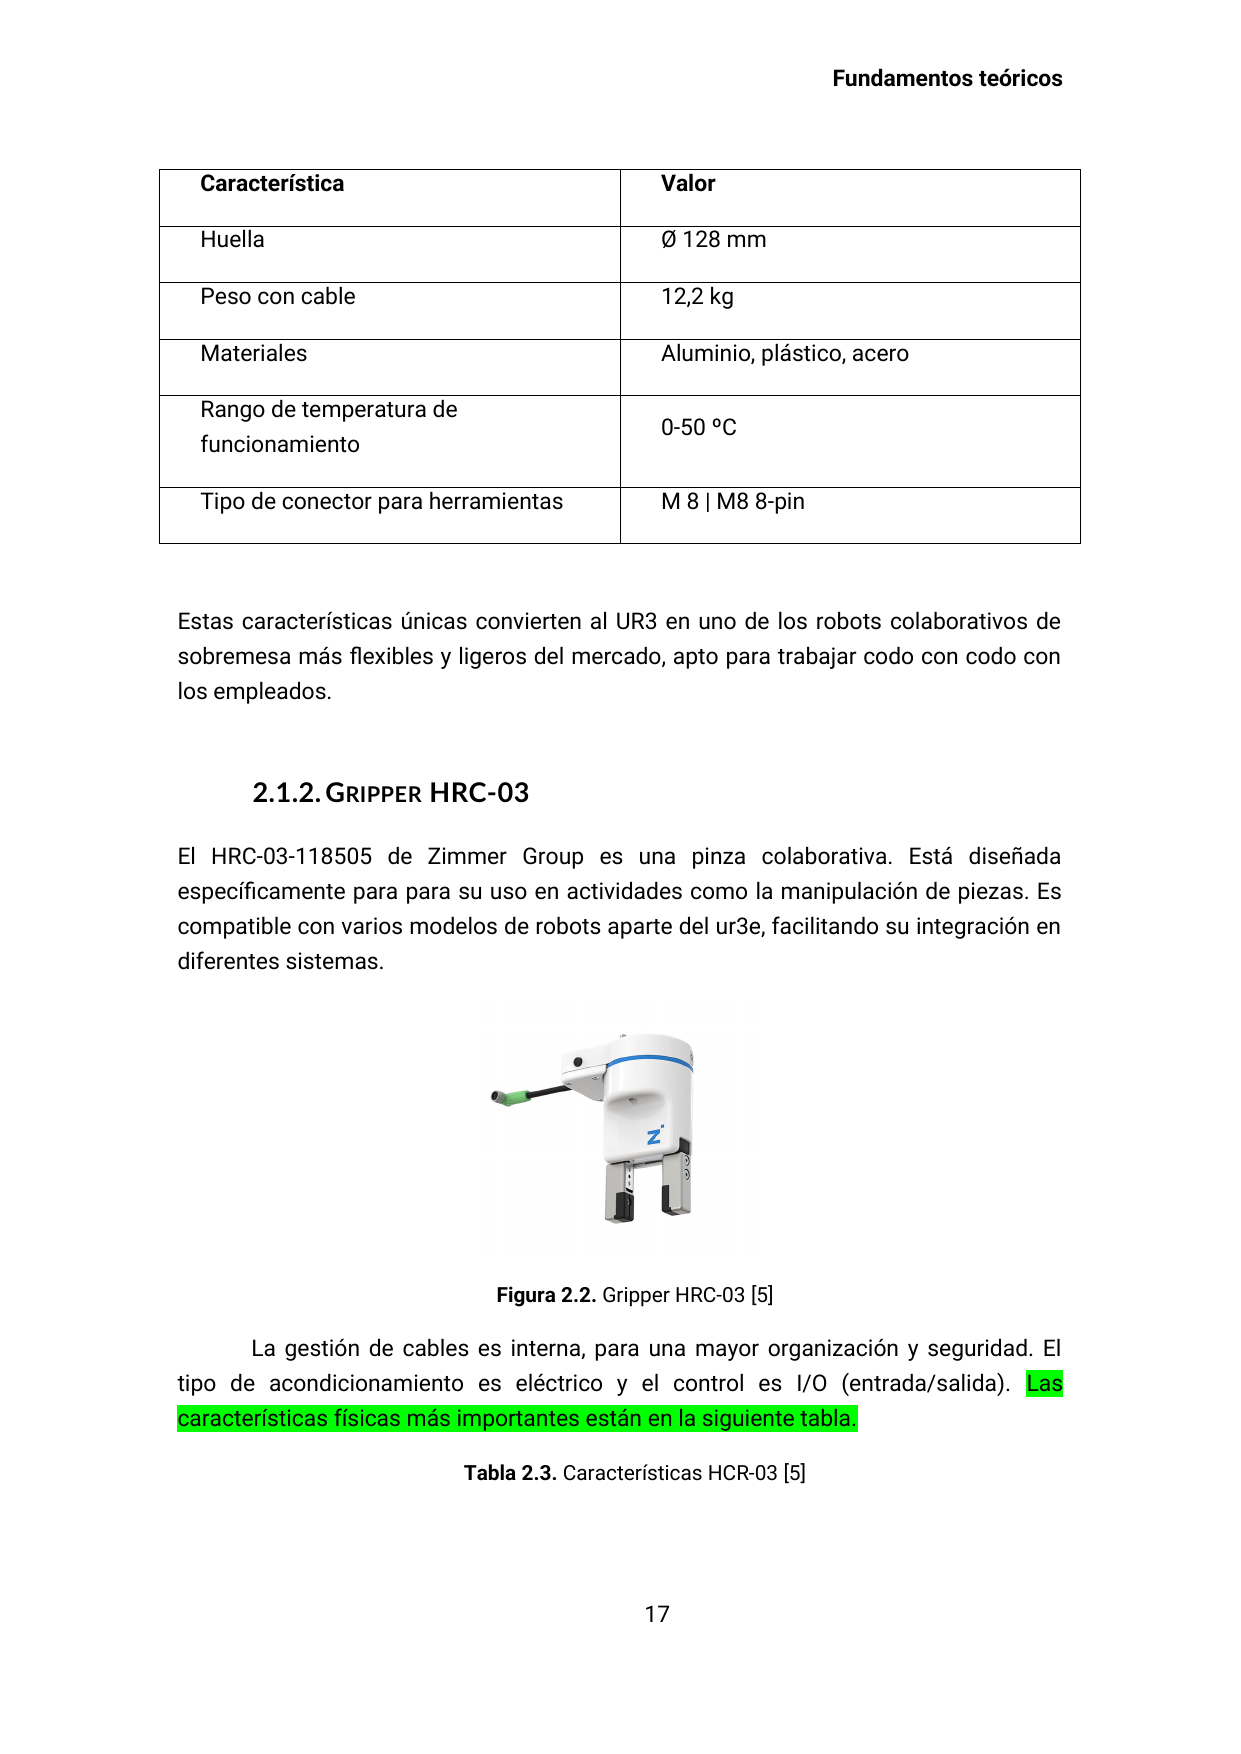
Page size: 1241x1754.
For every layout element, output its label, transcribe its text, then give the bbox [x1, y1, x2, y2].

table_cell Materiales [160, 340, 620, 395]
picture [478, 1003, 762, 1254]
table_header Valor [621, 170, 1080, 226]
table_cell M 8 | M8 8-pin [621, 488, 1080, 543]
text Figura 2.2. Gripper HRC-03 [5] [207, 1283, 1063, 1307]
text La gestión de cables es interna, para una mayor organización y seguridad. El tipo de acondicionamiento es eléctrico y el control es I/O (entrada/salida). Las características físicas más importantes están en la siguiente tabla. [177, 1335, 1063, 1432]
text Tabla 2.3. Características HCR-03 [5] [207, 1461, 1063, 1485]
table_cell Ø 128 mm [621, 227, 1080, 282]
table_cell Peso con cable [160, 283, 620, 339]
table_cell Tipo de conector para herramientas [160, 488, 620, 543]
text Estas características únicas convierten al UR3 en uno de los robots colaborativos de sobremesa más flexibles y ligeros del mercado, apto para trabajar codo con codo con los empleados. [177, 608, 1063, 705]
table_header Característica [160, 170, 620, 226]
text El HRC-03-118505 de Zimmer Group es una pinza colaborativa. Está diseñada específicamente para para su uso en actividades como la manipulación de piezas. Es compatible con varios modelos de robots aparte del ur3e, facilitando su integración en diferentes sistemas. [177, 843, 1063, 975]
table_cell Aluminio, plástico, acero [621, 340, 1080, 395]
table_cell Huella [160, 227, 620, 282]
subtitle Gripper HRC-03 [252, 775, 1063, 808]
table_cell 0-50 ºC [621, 396, 1080, 487]
table_cell Rango de temperatura de funcionamiento [160, 396, 620, 487]
table_cell 12,2 kg [621, 283, 1080, 339]
